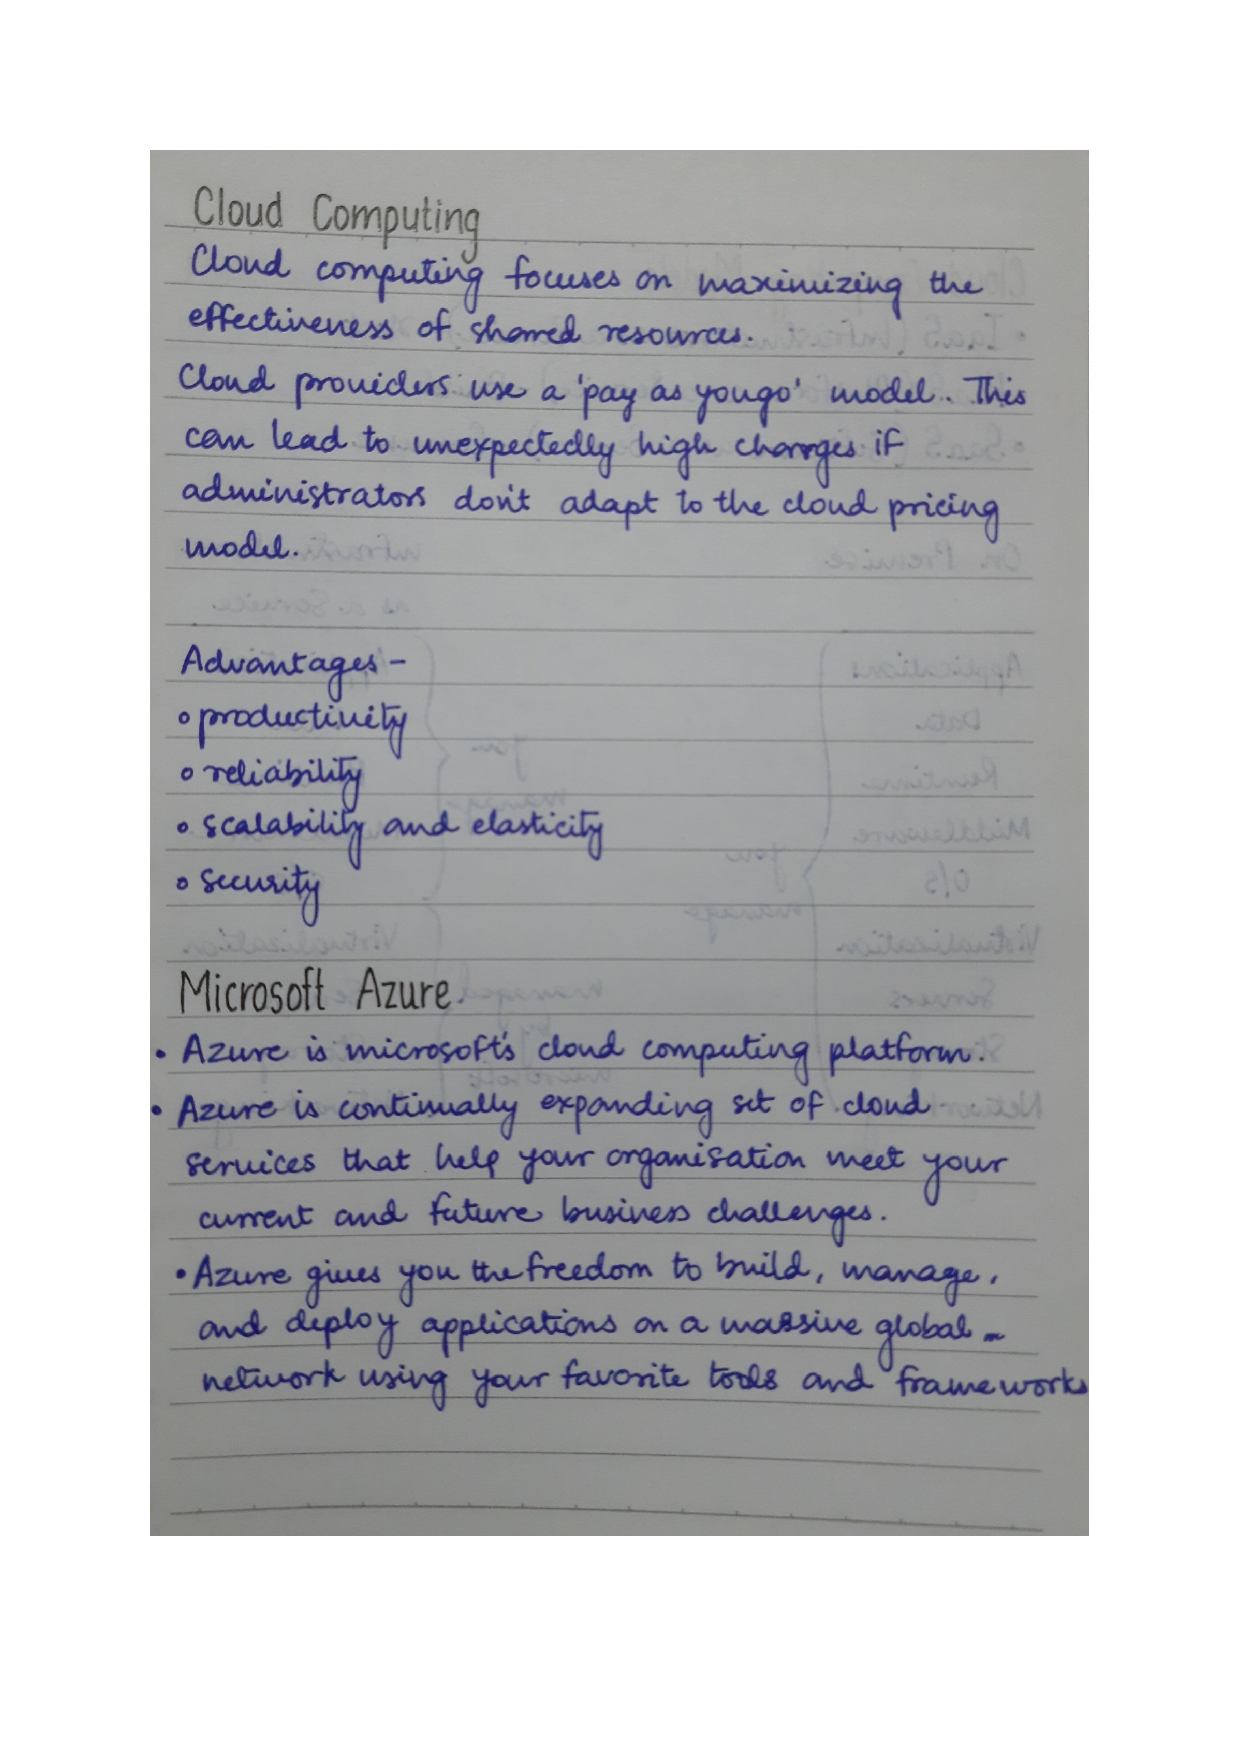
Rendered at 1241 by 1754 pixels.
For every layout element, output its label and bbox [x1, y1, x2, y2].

picture [150, 150, 1089, 1536]
